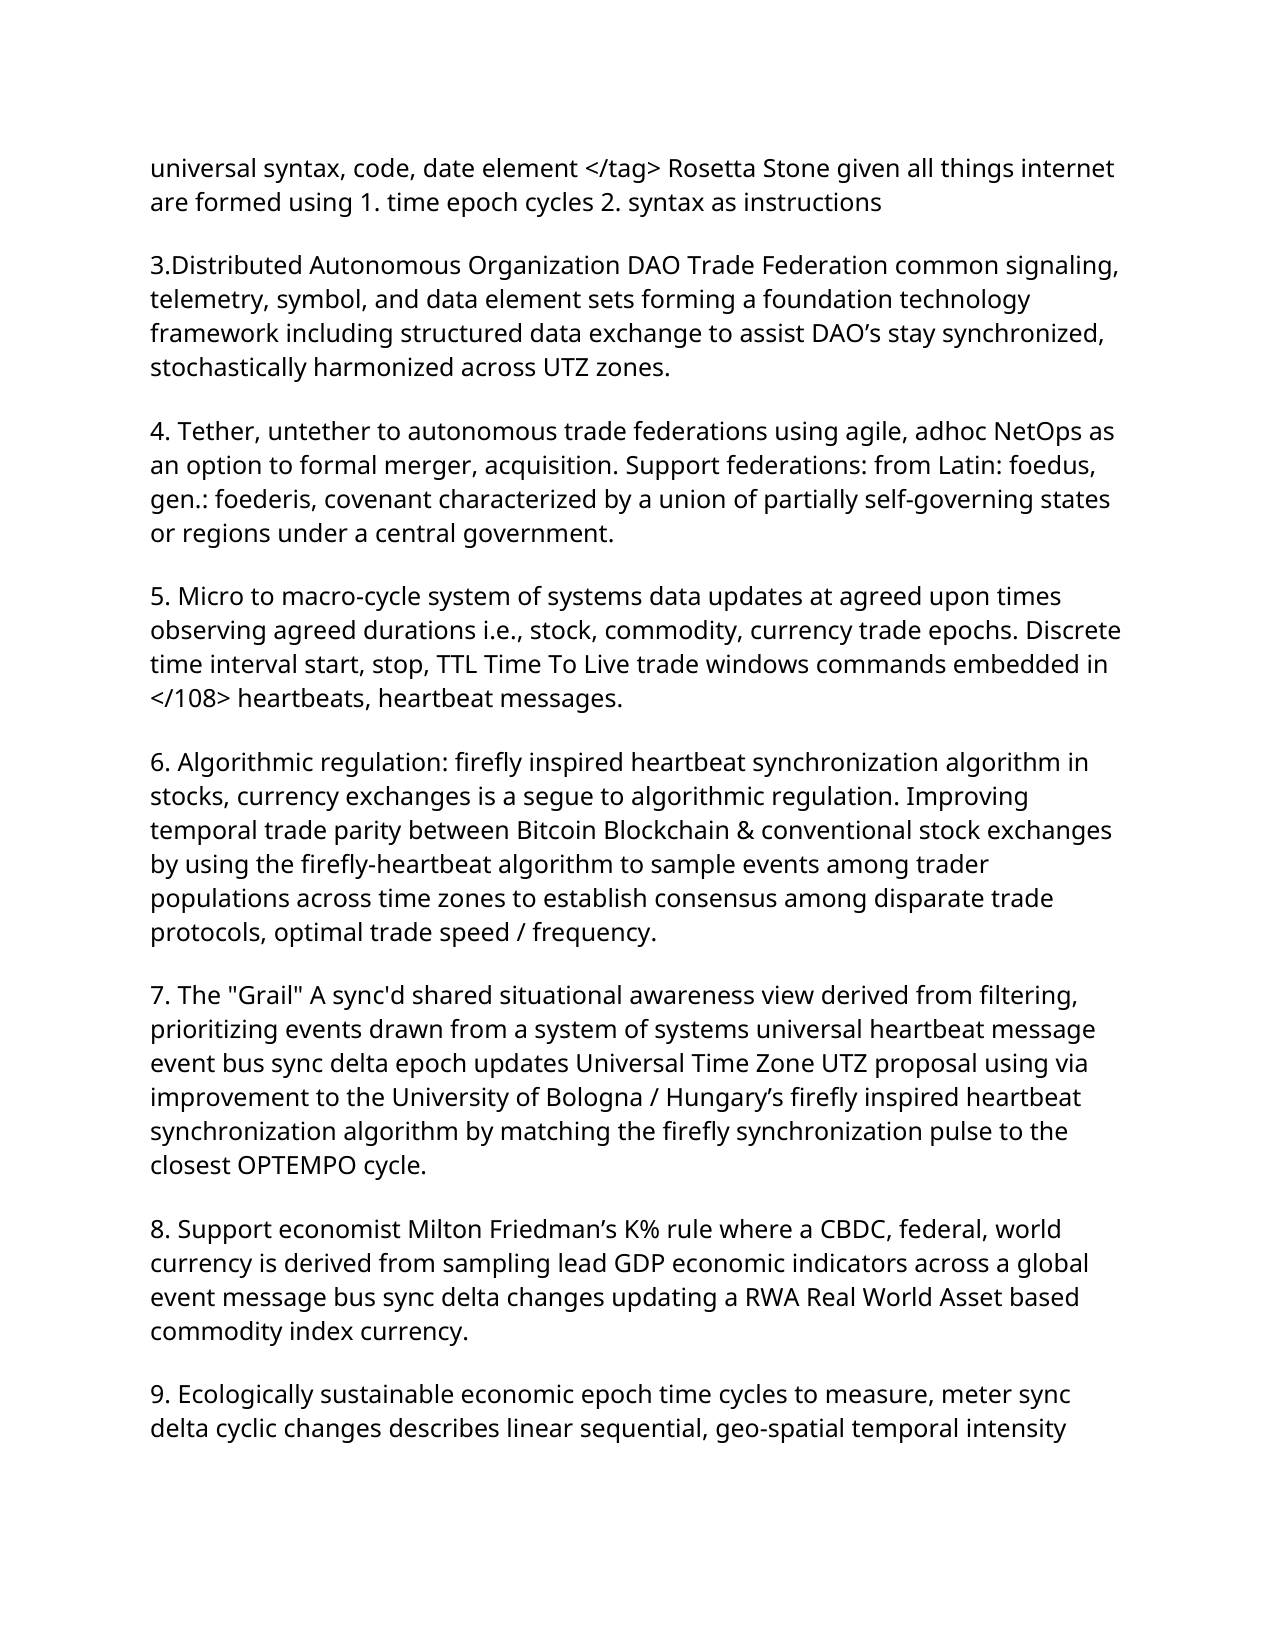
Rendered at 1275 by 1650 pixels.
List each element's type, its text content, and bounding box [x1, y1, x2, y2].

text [150, 1377, 1132, 1445]
text 5. Micro to macro-cycle system of systems data updates at agreed upon times observing agreed durations i.e., stock, commodity, currency trade epochs. Discrete time interval start, stop, TTL Time To Live trade windows commands embedded in </108> heartbeats, heartbeat messages. [150, 579, 1132, 715]
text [150, 151, 1132, 219]
text 8. Support economist Milton Friedman’s K% rule where a CBDC, federal, world currency is derived from sampling lead GDP economic indicators across a global event message bus sync delta changes updating a RWA Real World Asset based commodity index currency. [150, 1211, 1132, 1347]
text 3.Distributed Autonomous Organization DAO Trade Federation common signaling, telemetry, symbol, and data element sets forming a foundation technology framework including structured data exchange to assist DAO’s stay synchronized, stochastically harmonized across UTZ zones. [150, 248, 1132, 384]
text 7. The "Grail" A sync'd shared situational awareness view derived from filtering, prioritizing events drawn from a system of systems universal heartbeat message event bus sync delta epoch updates Universal Time Zone UTZ proposal using via improvement to the University of Bologna / Hungary’s firefly inspired heartbeat synchronization algorithm by matching the firefly synchronization pulse to the closest OPTEMPO cycle. [150, 978, 1132, 1182]
text 6. Algorithmic regulation: firefly inspired heartbeat synchronization algorithm in stocks, currency exchanges is a segue to algorithmic regulation. Improving temporal trade parity between Bitcoin Blockchain & conventional stock exchanges by using the firefly-heartbeat algorithm to sample events among trader populations across time zones to establish consensus among disparate trade protocols, optimal trade speed / frequency. [150, 744, 1132, 948]
text 4. Tether, untether to autonomous trade federations using agile, adhoc NetOps as an option to formal merger, acquisition. Support federations: from Latin: foedus, gen.: foederis, covenant characterized by a union of partially self-governing states or regions under a central government. [150, 413, 1132, 549]
